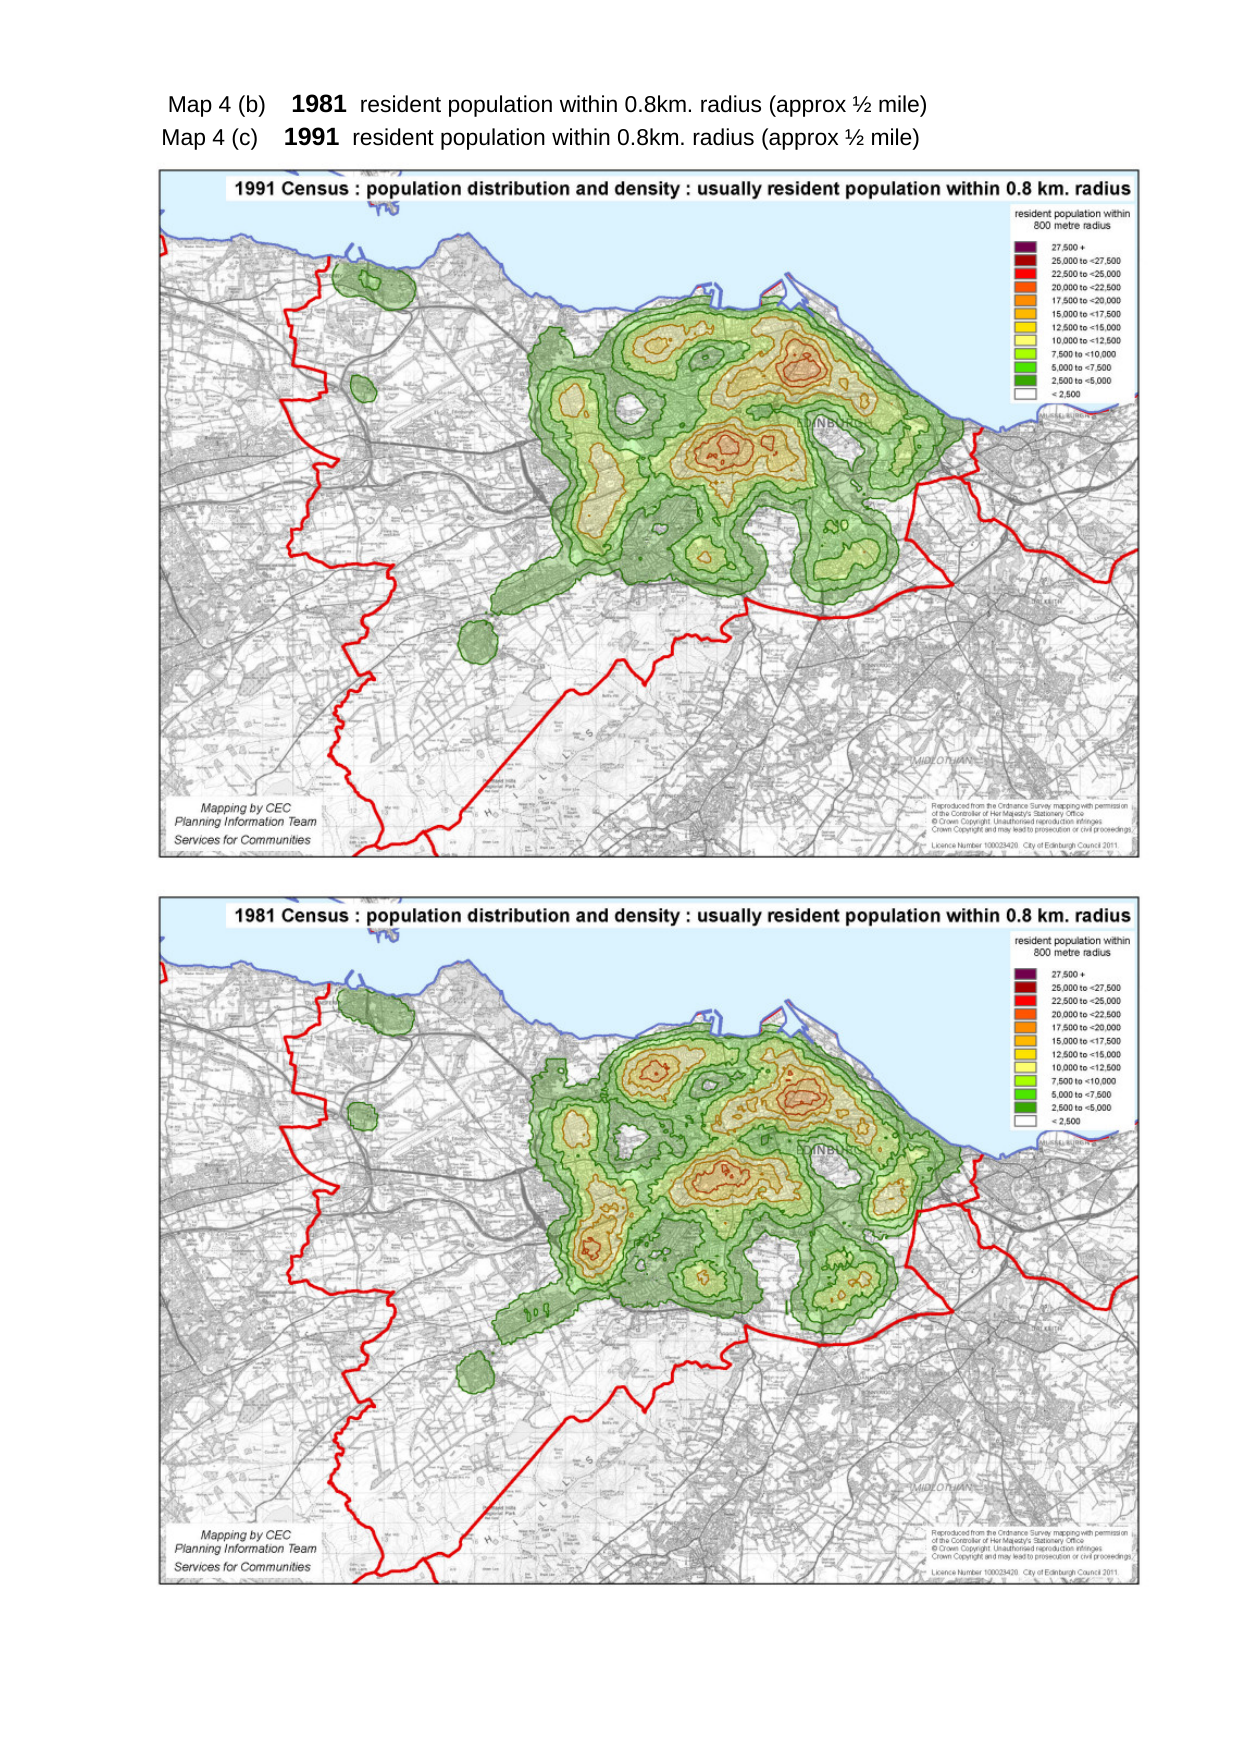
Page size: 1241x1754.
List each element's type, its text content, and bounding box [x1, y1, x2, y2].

text Map 4 (c) 1991 resident population within 0.8km. radius (approx ½ mile) [136, 122, 1152, 150]
picture [139, 881, 1157, 1602]
picture [139, 155, 1157, 875]
text Map 4 (b) 1981 resident population within 0.8km. radius (approx ½ mile) [136, 89, 1152, 117]
